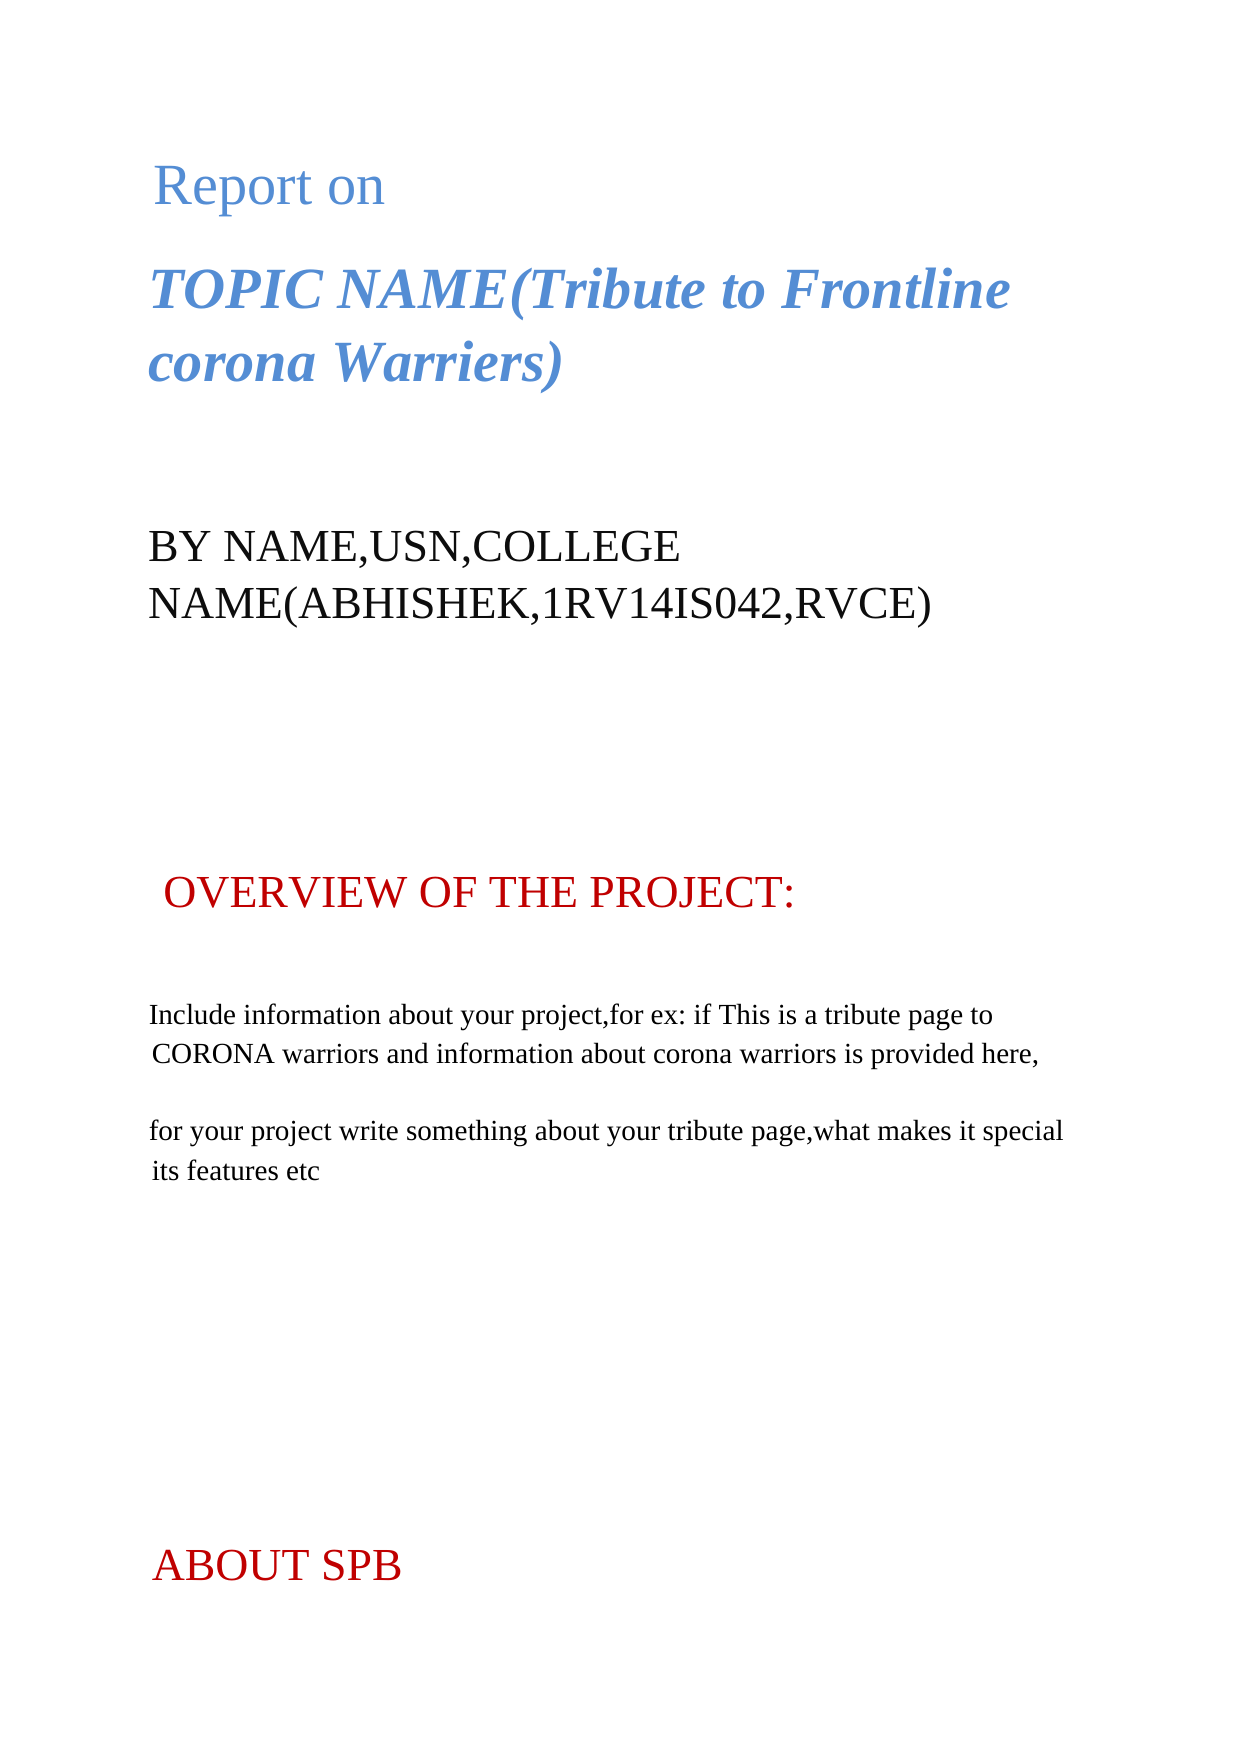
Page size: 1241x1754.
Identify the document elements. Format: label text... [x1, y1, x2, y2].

text Report on [148, 150, 1149, 217]
text ABOUT SPB [149, 1537, 1149, 1590]
text OVERVIEW OF THE PROJECT: [149, 865, 1149, 917]
text BY NAME,USN,COLLEGE NAME(ABHISHEK,1RV14IS042,RVCE) [148, 519, 1149, 629]
text for your project write something about your tribute page,what makes it special its features etc [148, 1113, 1094, 1186]
text Include information about your project,for ex: if This is a tribute page to CORONA warriors and information about corona warriors is provided here, [148, 997, 1094, 1070]
text TOPIC NAME(Tribute to Frontline corona Warriers) [148, 254, 1149, 393]
